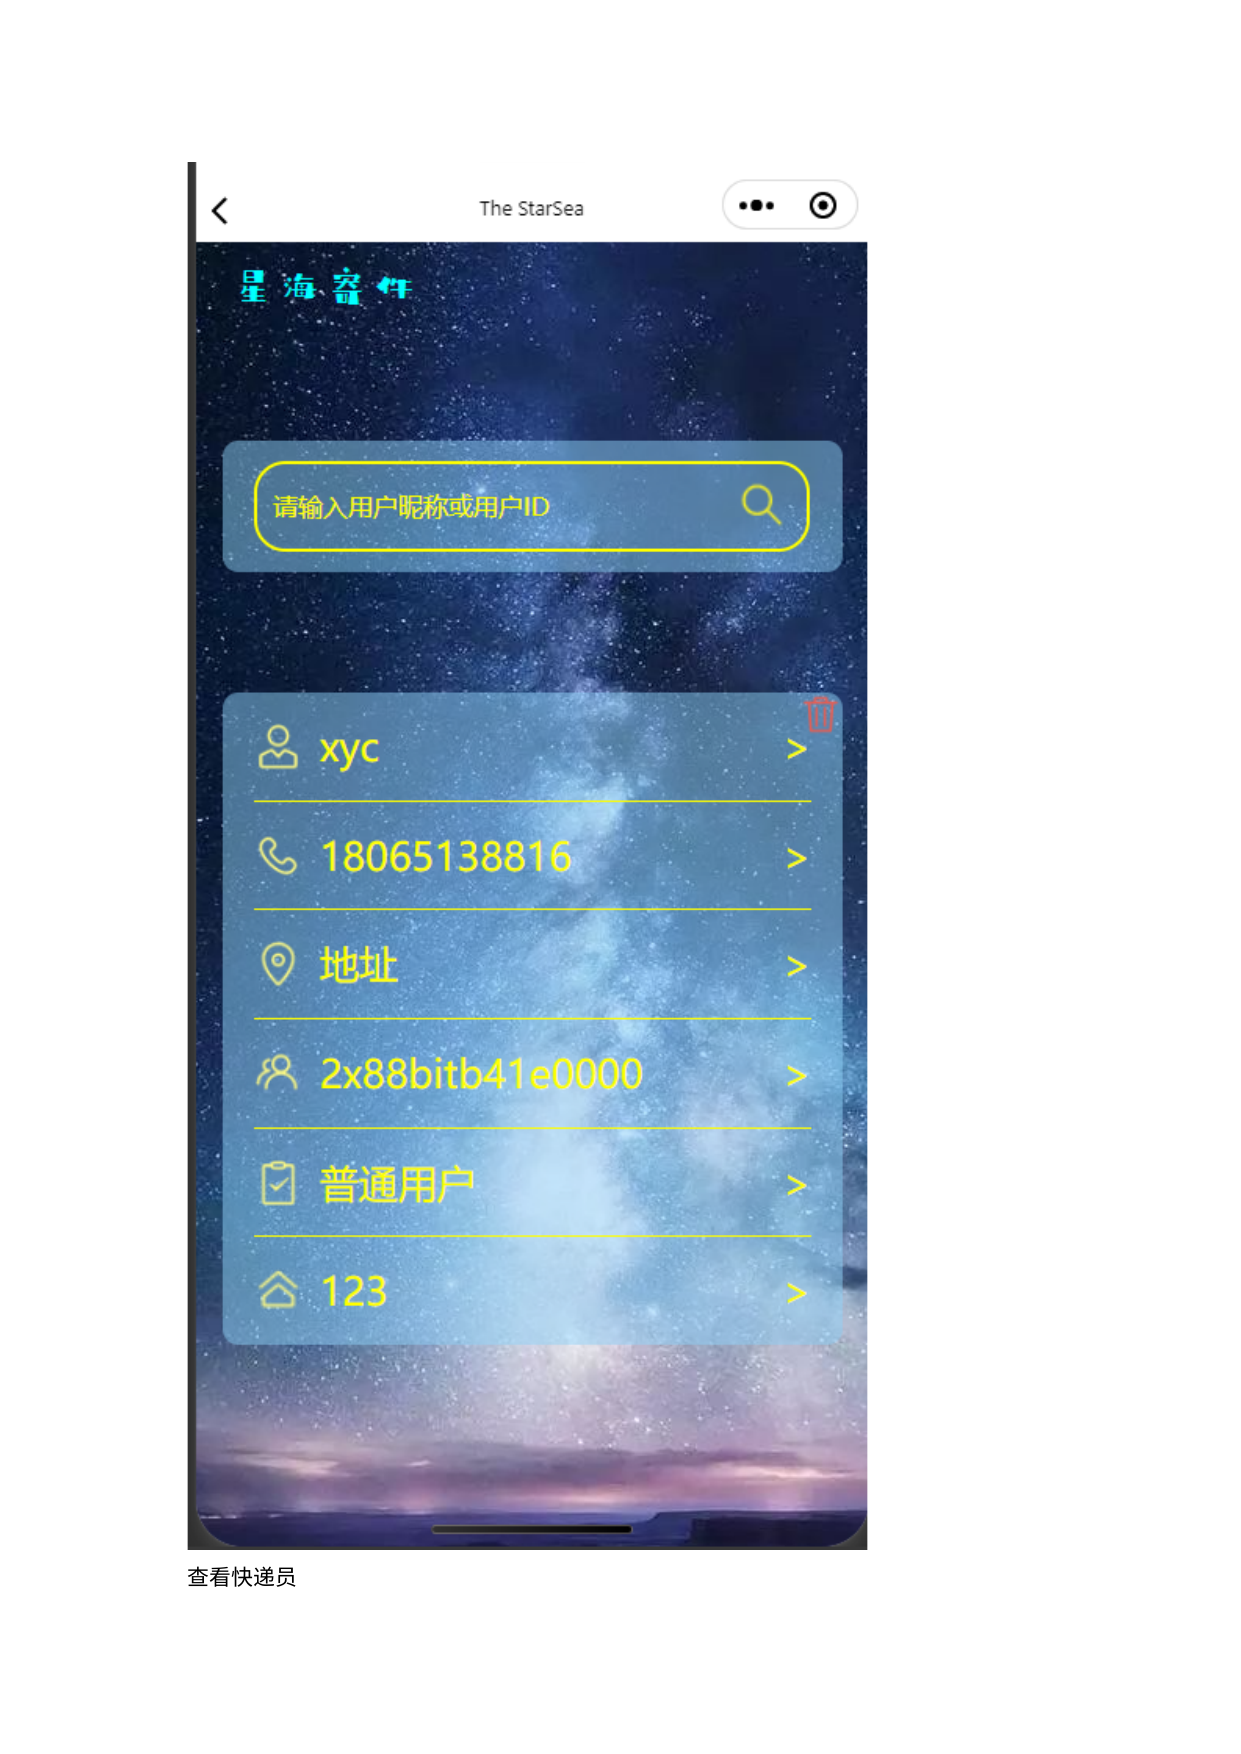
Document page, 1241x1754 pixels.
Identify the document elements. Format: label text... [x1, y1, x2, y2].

picture [187, 162, 868, 1550]
text 查看快递员 [187, 1559, 1053, 1592]
